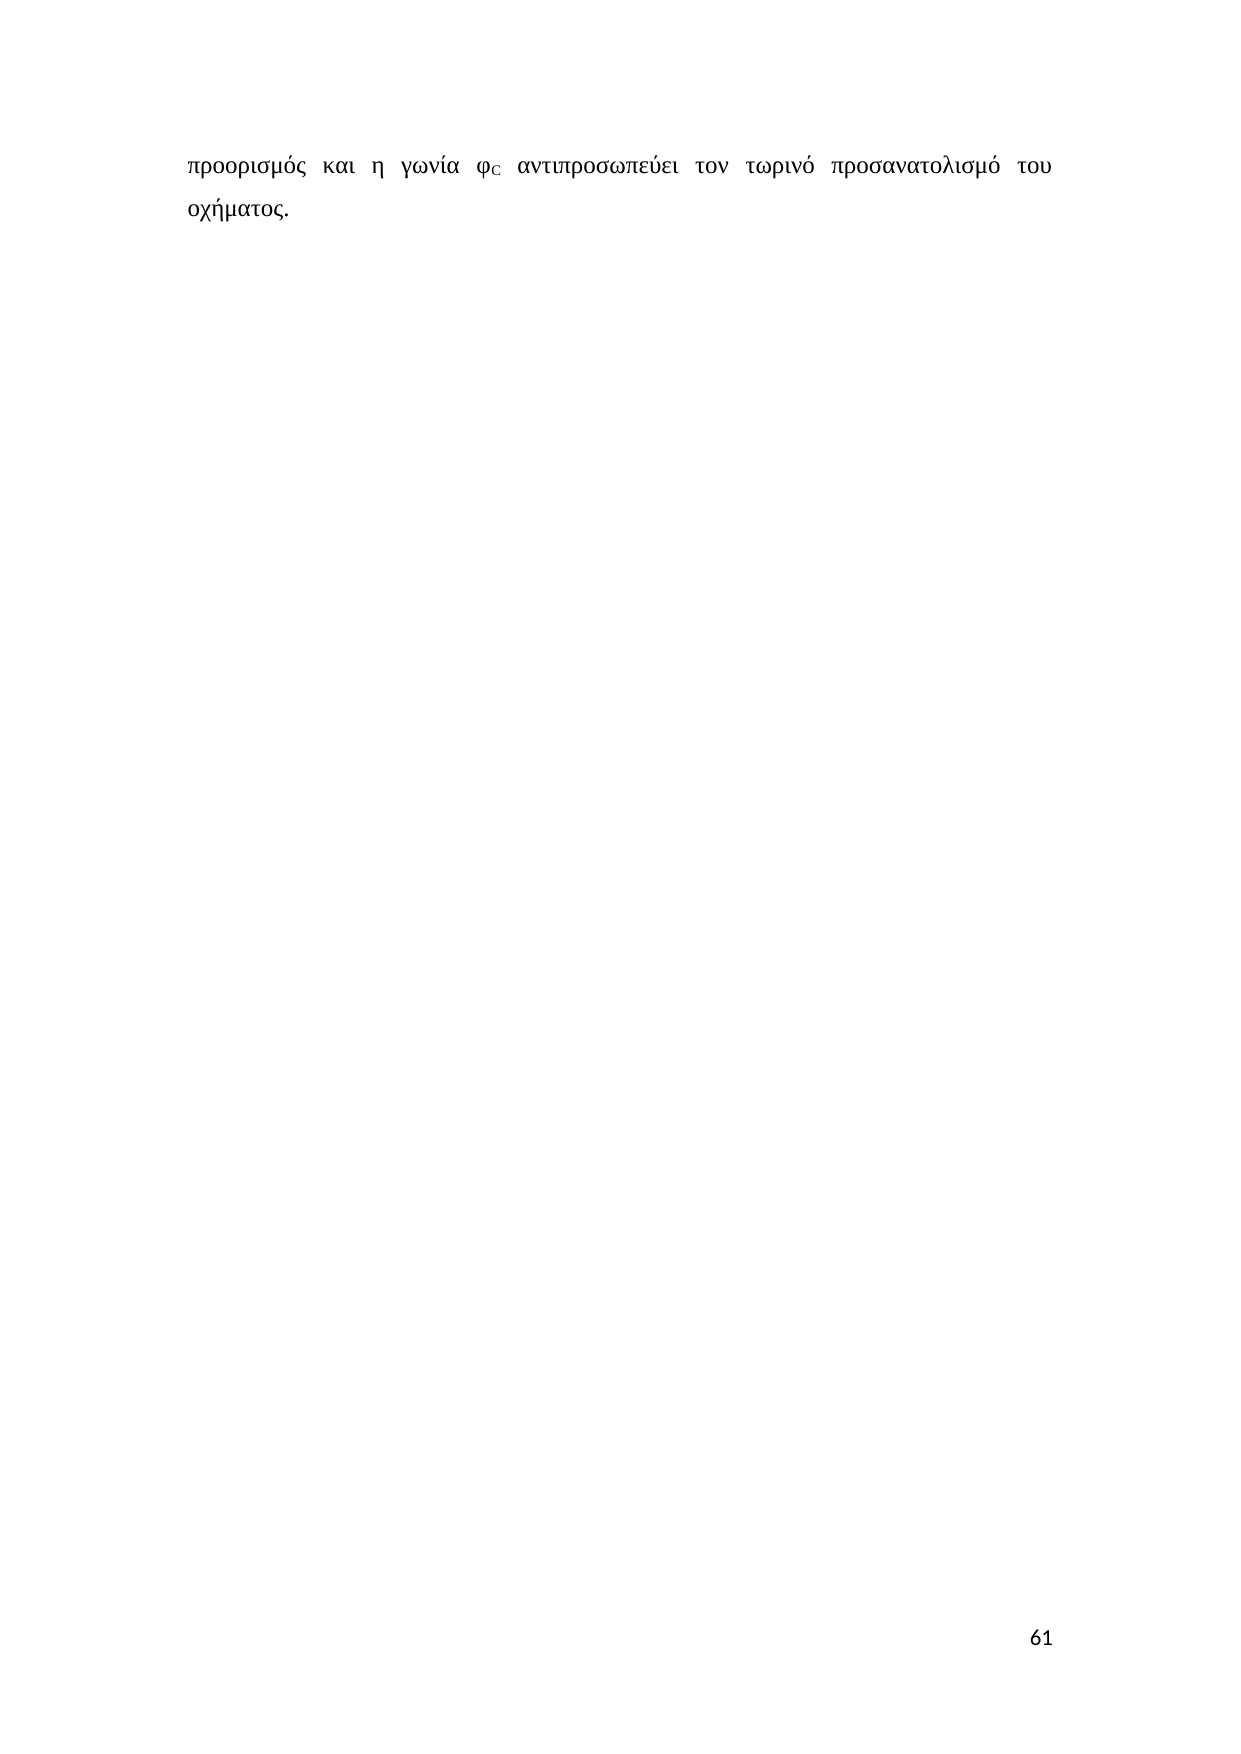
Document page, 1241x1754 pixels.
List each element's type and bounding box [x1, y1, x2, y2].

text [187, 150, 1053, 222]
